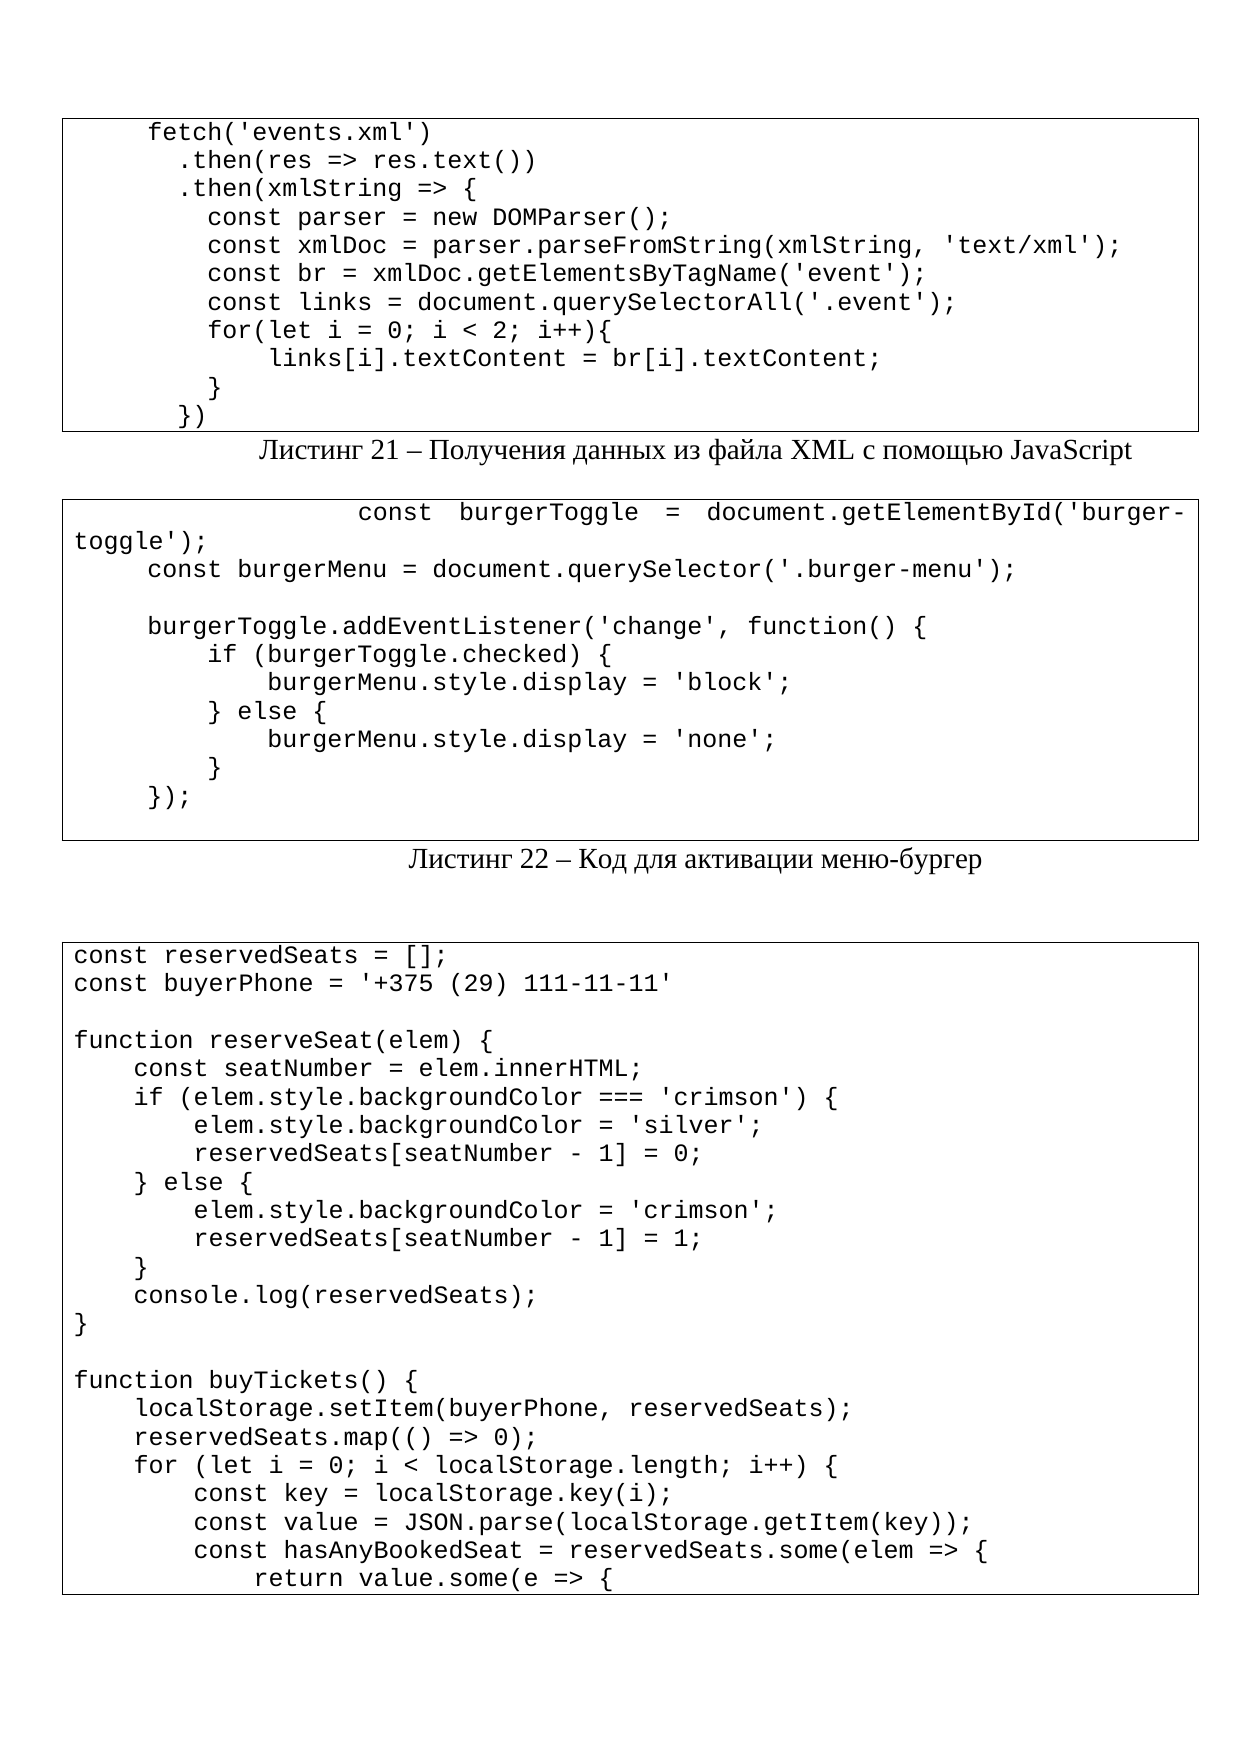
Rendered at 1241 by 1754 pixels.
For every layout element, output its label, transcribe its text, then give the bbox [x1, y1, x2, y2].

text Листинг 22 – Код для активации меню-бургер [136, 841, 1181, 874]
text Листинг 21 – Получения данных из файла XML с помощью JavaScript [136, 432, 1181, 465]
table_header const burgerToggle = document.getElementById('burger-toggle'); const burgerMenu = document.querySelector('.burger-menu'); burgerToggle.addEventListener('change', function() { if (burgerToggle.checked) { burgerMenu.style.display = 'block'; } else { burgerMenu.style.display = 'none'; } }); [63, 500, 1198, 840]
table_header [63, 943, 1198, 1594]
table_header fetch('events.xml') .then(res => res.text()) .then(xmlString => { const parser = new DOMParser(); const xmlDoc = parser.parseFromString(xmlString, 'text/xml'); const br = xmlDoc.getElementsByTagName('event'); const links = document.querySelectorAll('.event'); for(let i = 0; i < 2; i++){ links[i].textContent = br[i].textContent; } }) [63, 119, 1198, 431]
